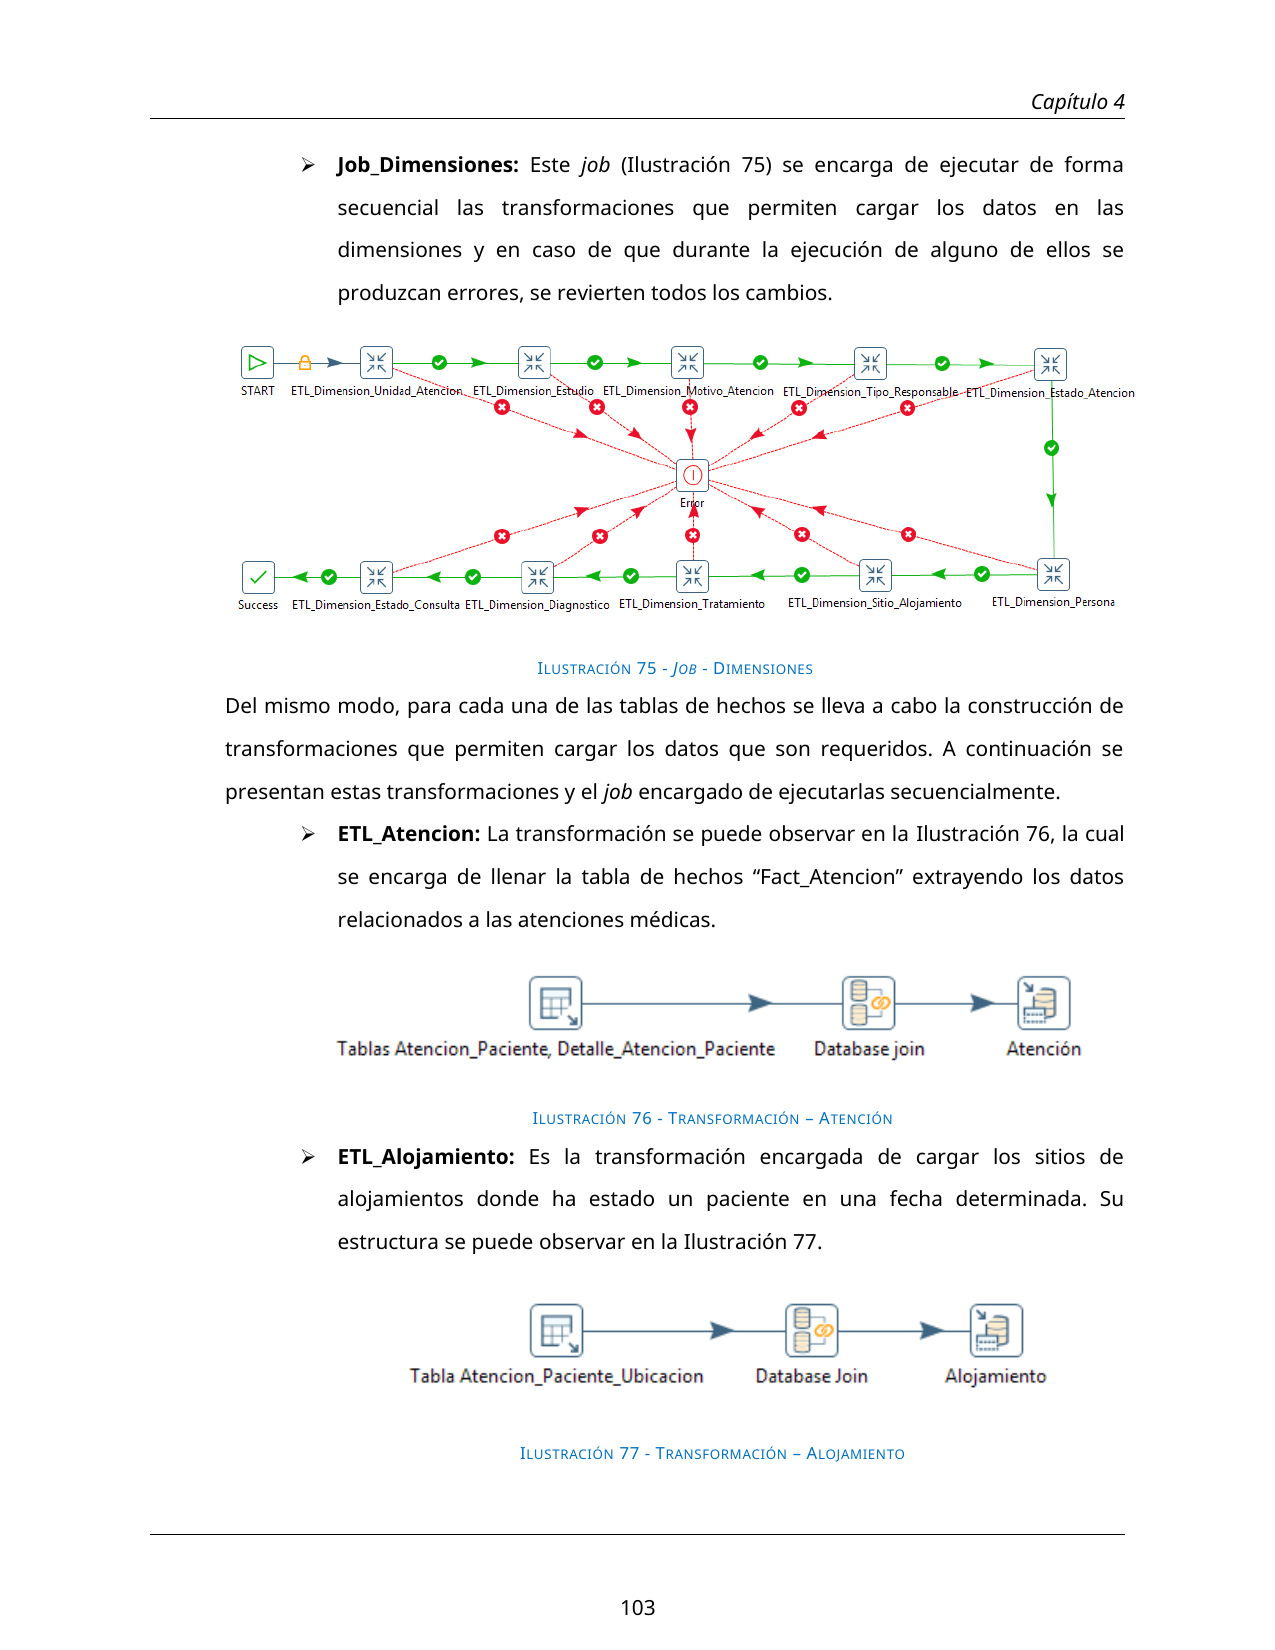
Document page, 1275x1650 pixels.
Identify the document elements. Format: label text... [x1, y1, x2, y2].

list Del mismo modo, para cada una de las tablas de hechos se lleva a cabo la construcción de transformaciones que permiten cargar los datos que son requeridos. A continuación se presentan estas transformaciones y el job encargado de ejecutarlas secuencialmente. [225, 692, 1125, 805]
list ETL_Alojamiento: Es la transformación encargada de cargar los sitios de alojamientos donde ha estado un paciente en una fecha determinada. Su estructura se puede observar en la Ilustración 77. [300, 1142, 1125, 1256]
list ETL_Atencion: La transformación se puede observar en la Ilustración 76, la cual se encarga de llenar la tabla de hechos “Fact_Atencion” extrayendo los datos relacionados a las atenciones médicas. [300, 819, 1125, 933]
text Ilustración 75 - Job - Dimensiones [225, 656, 1125, 679]
picture [225, 332, 1143, 630]
text Ilustración 77 - Transformación – Alojamiento [300, 1442, 1125, 1464]
picture [315, 959, 1110, 1080]
text Ilustración 76 - Transformación – Atención [300, 1107, 1125, 1129]
picture [380, 1282, 1083, 1416]
list Job_Dimensiones: Este job (Ilustración 75) se encarga de ejecutar de forma secuencial las transformaciones que permiten cargar los datos en las dimensiones y en caso de que durante la ejecución de alguno de ellos se produzcan errores, se revierten todos los cambios. [300, 150, 1125, 306]
